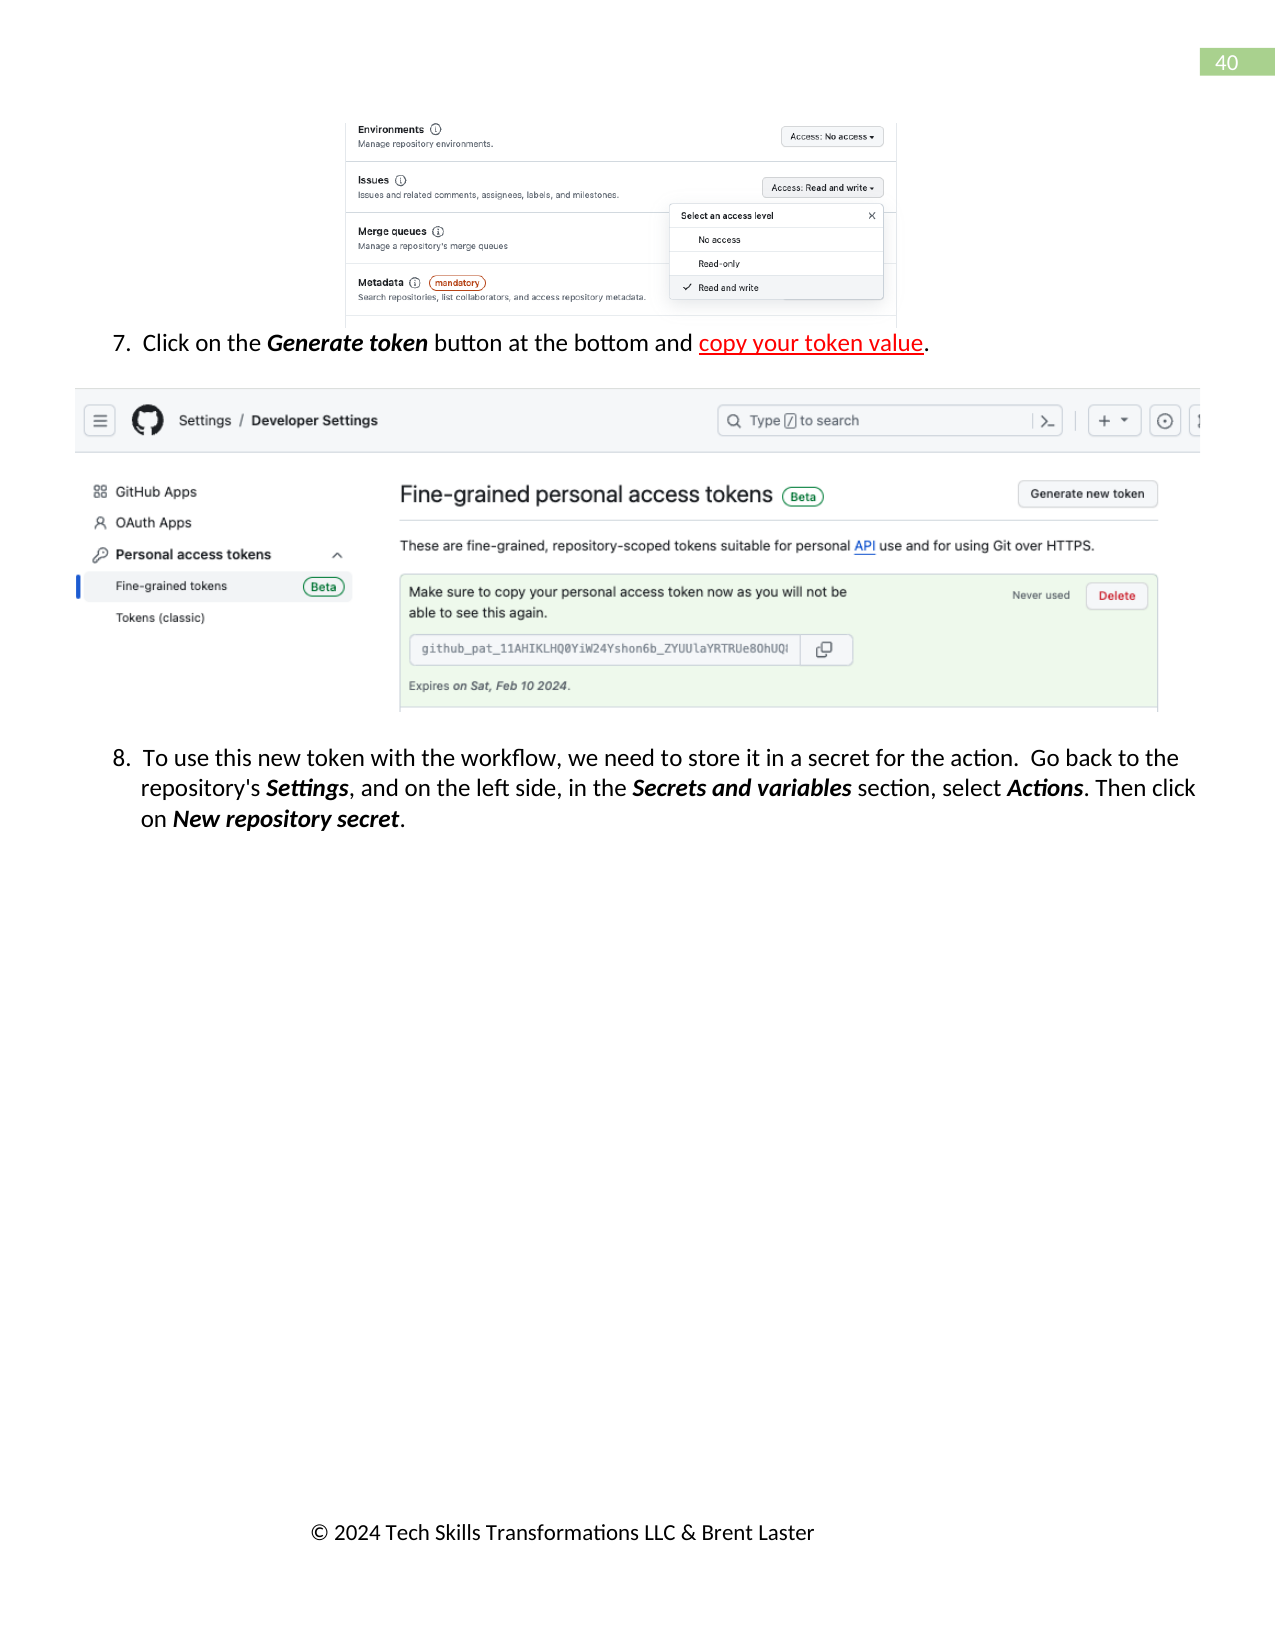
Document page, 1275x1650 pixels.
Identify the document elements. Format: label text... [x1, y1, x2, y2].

list 8. To use this new token with the workflow, we need to store it in a secret for the action. Go back to the repository's Settings, and on the left side, in the Secrets and variables section, select Actions. Then click on New repository secret. [112, 742, 1200, 834]
list 7. Click on the Generate token button at the bottom and copy your token value. [112, 327, 1200, 358]
picture [318, 123, 916, 328]
picture [75, 388, 1200, 712]
